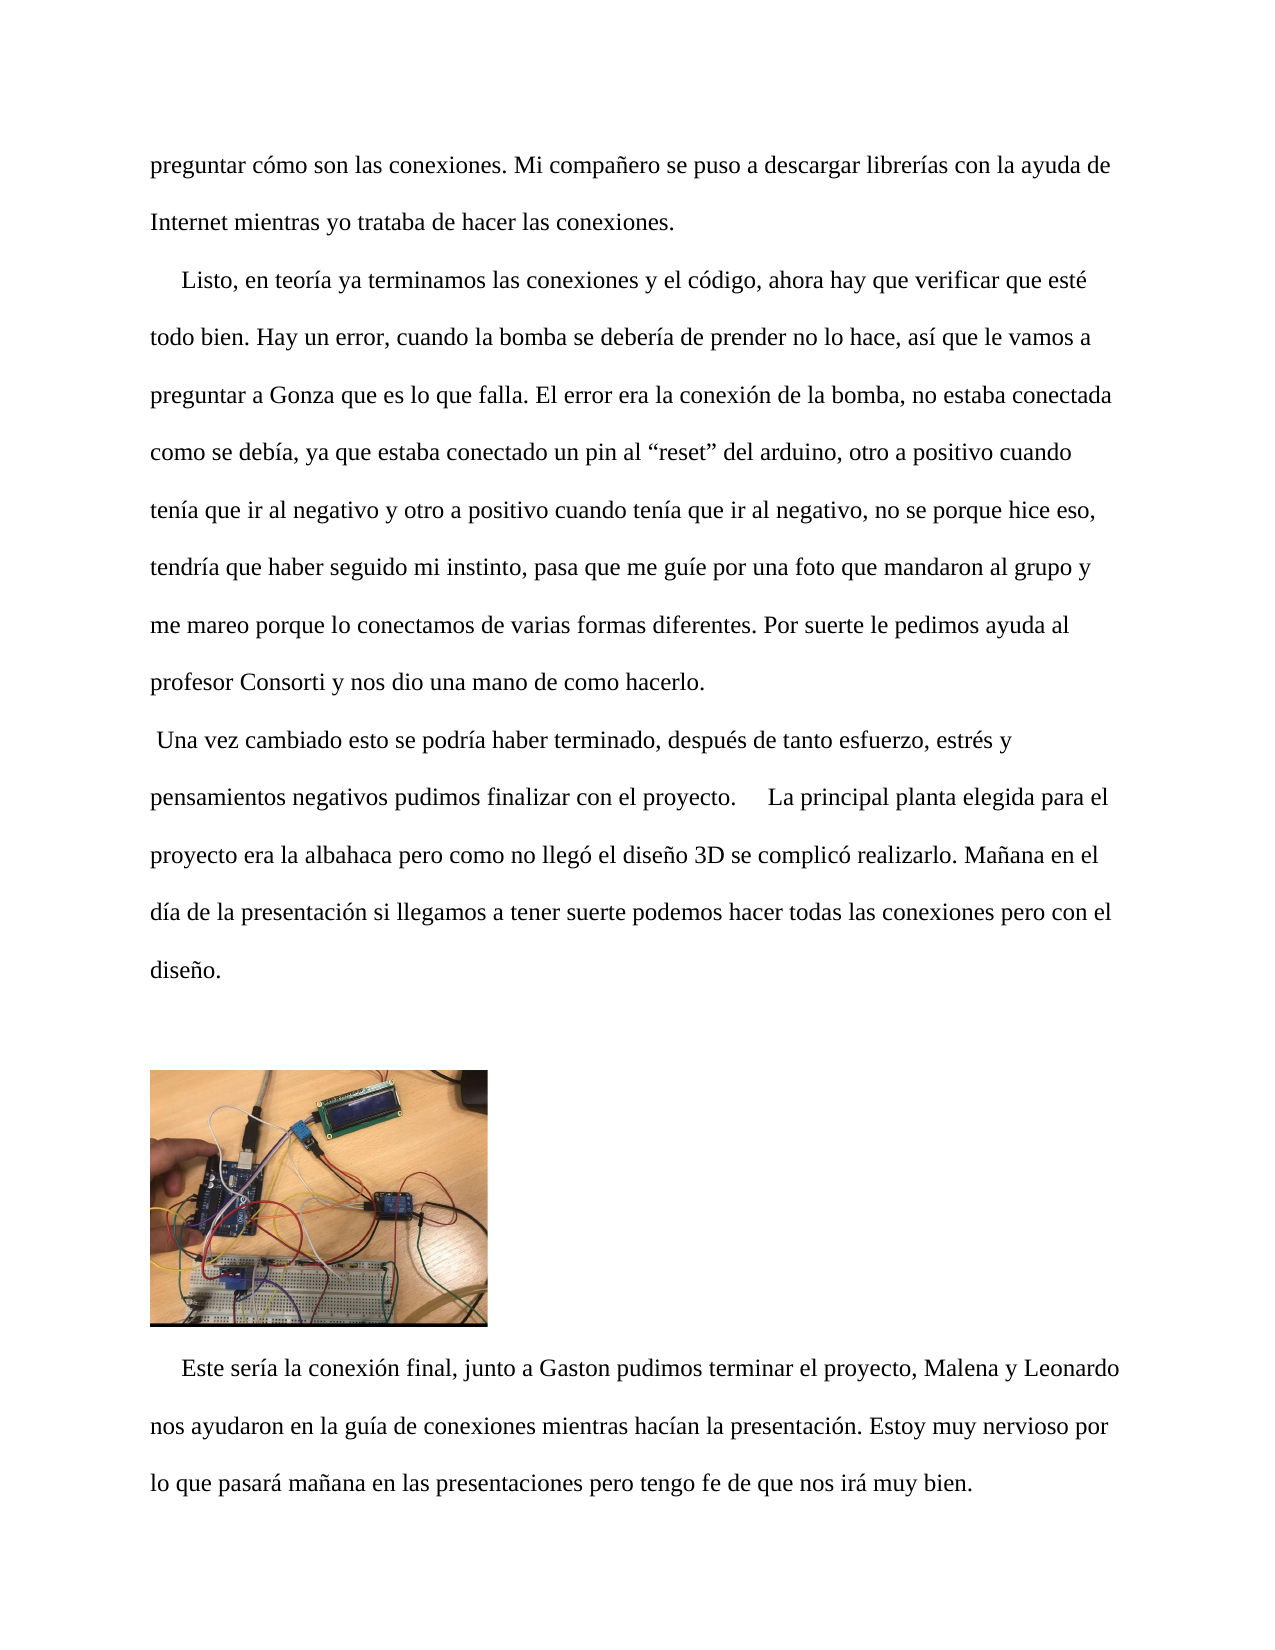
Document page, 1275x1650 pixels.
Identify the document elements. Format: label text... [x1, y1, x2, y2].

picture [150, 1070, 488, 1327]
text Este sería la conexión final, junto a Gaston pudimos terminar el proyecto, Malena y Leonardo nos ayudaron en la guía de conexiones mientras hacían la presentación. Estoy muy nervioso por lo que pasará mañana en las presentaciones pero tengo fe de que nos irá muy bien. [150, 1353, 1125, 1497]
text Una vez cambiado esto se podría haber terminado, después de tanto esfuerzo, estrés y pensamientos negativos pudimos finalizar con el proyecto. La principal planta elegida para el proyecto era la albahaca pero como no llegó el diseño 3D se complicó realizarlo. Mañana en el día de la presentación si llegamos a tener suerte podemos hacer todas las conexiones pero con el diseño. [150, 725, 1125, 984]
text Listo, en teoría ya terminamos las conexiones y el código, ahora hay que verificar que esté todo bien. Hay un error, cuando la bomba se debería de prender no lo hace, así que le vamos a preguntar a Gonza que es lo que falla. El error era la conexión de la bomba, no estaba conectada como se debía, ya que estaba conectado un pin al “reset” del arduino, otro a positivo cuando tenía que ir al negativo y otro a positivo cuando tenía que ir al negativo, no se porque hice eso, tendría que haber seguido mi instinto, pasa que me guíe por una foto que mandaron al grupo y me mareo porque lo conectamos de varias formas diferentes. Por suerte le pedimos ayuda al profesor Consorti y nos dio una mano de como hacerlo. [150, 265, 1125, 696]
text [150, 150, 1125, 236]
